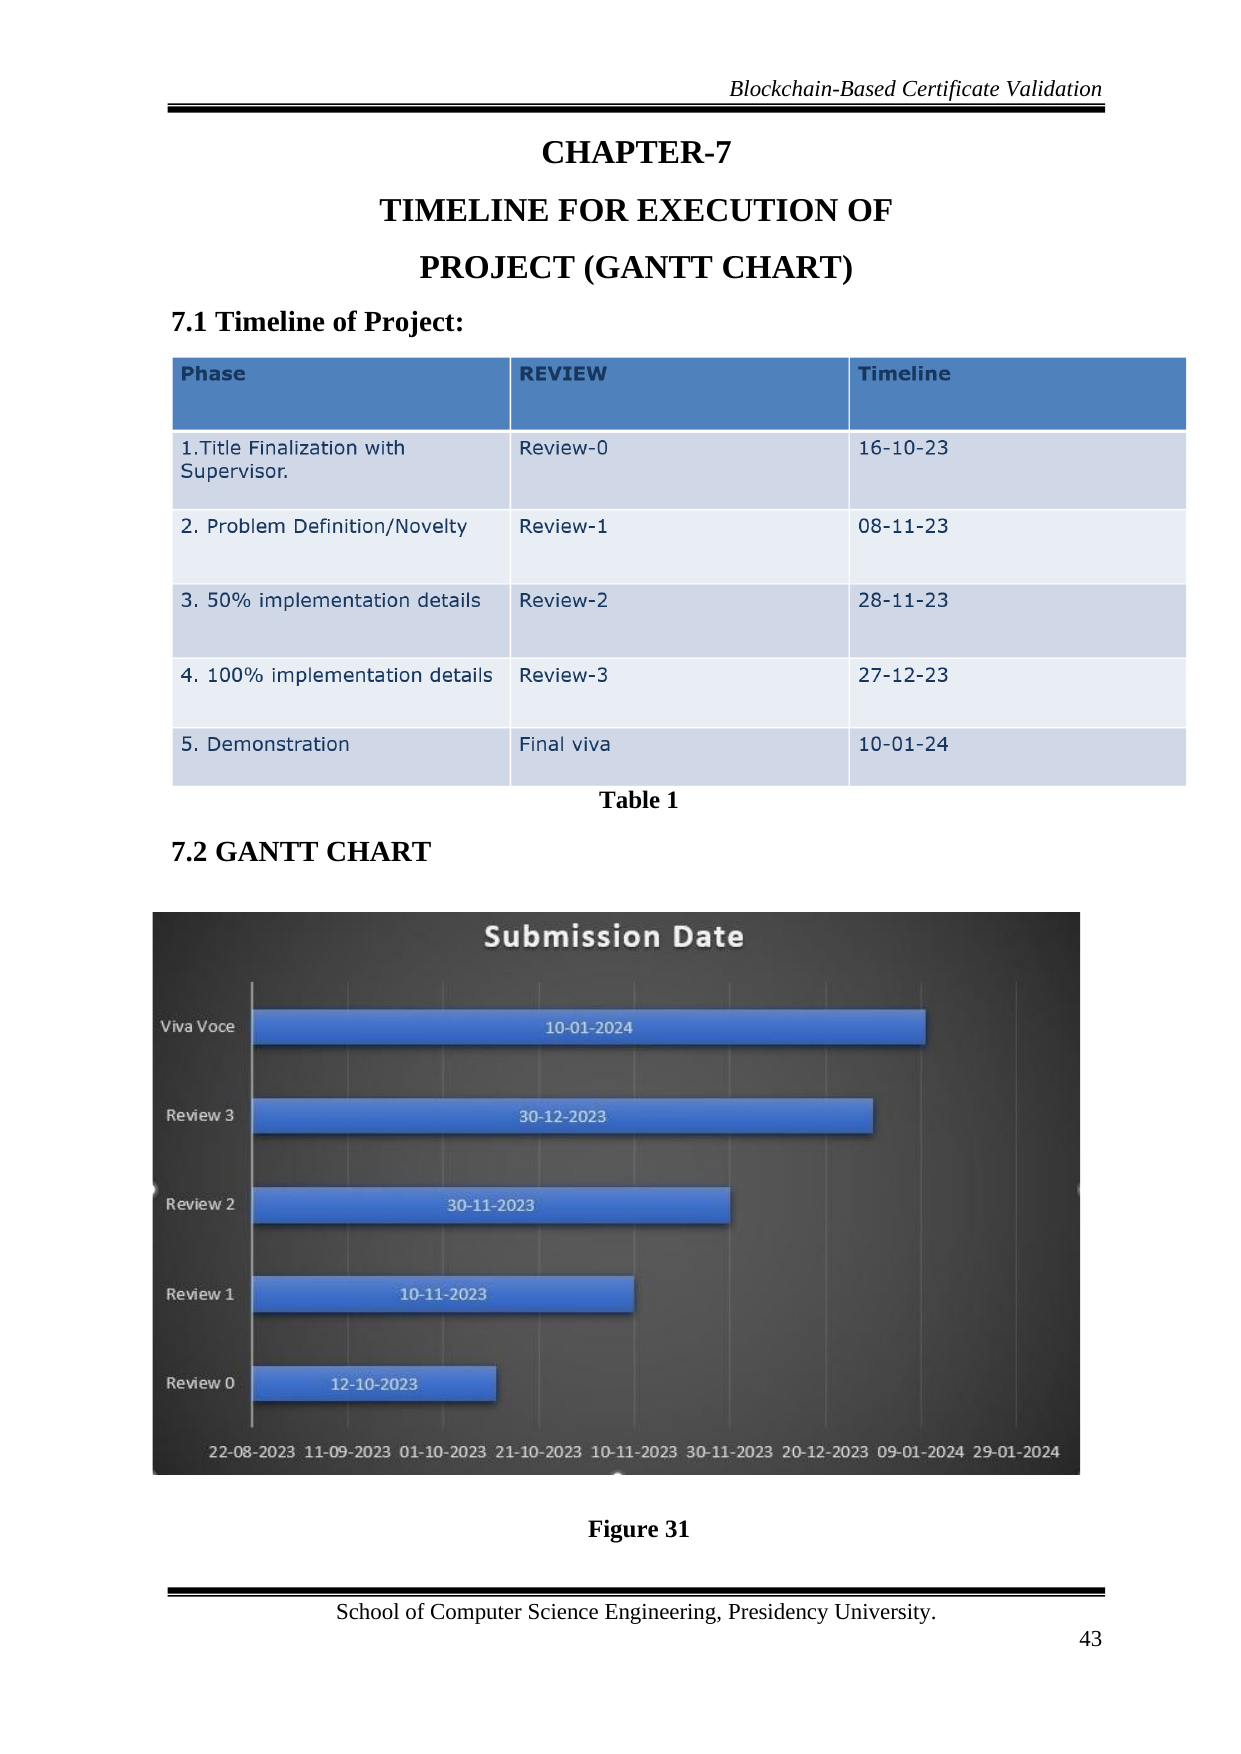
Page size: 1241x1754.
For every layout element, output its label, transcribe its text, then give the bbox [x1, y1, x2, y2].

list GANTT CHART [171, 834, 1194, 868]
subtitle Timeline of Project: [171, 305, 1194, 339]
picture [152, 912, 1081, 1475]
picture [172, 357, 1187, 786]
text TIMELINE FOR EXECUTION OF PROJECT (GANTT CHART) [297, 190, 974, 286]
text Figure 31 [83, 1514, 1194, 1543]
subtitle CHAPTER-7 [198, 133, 1075, 171]
